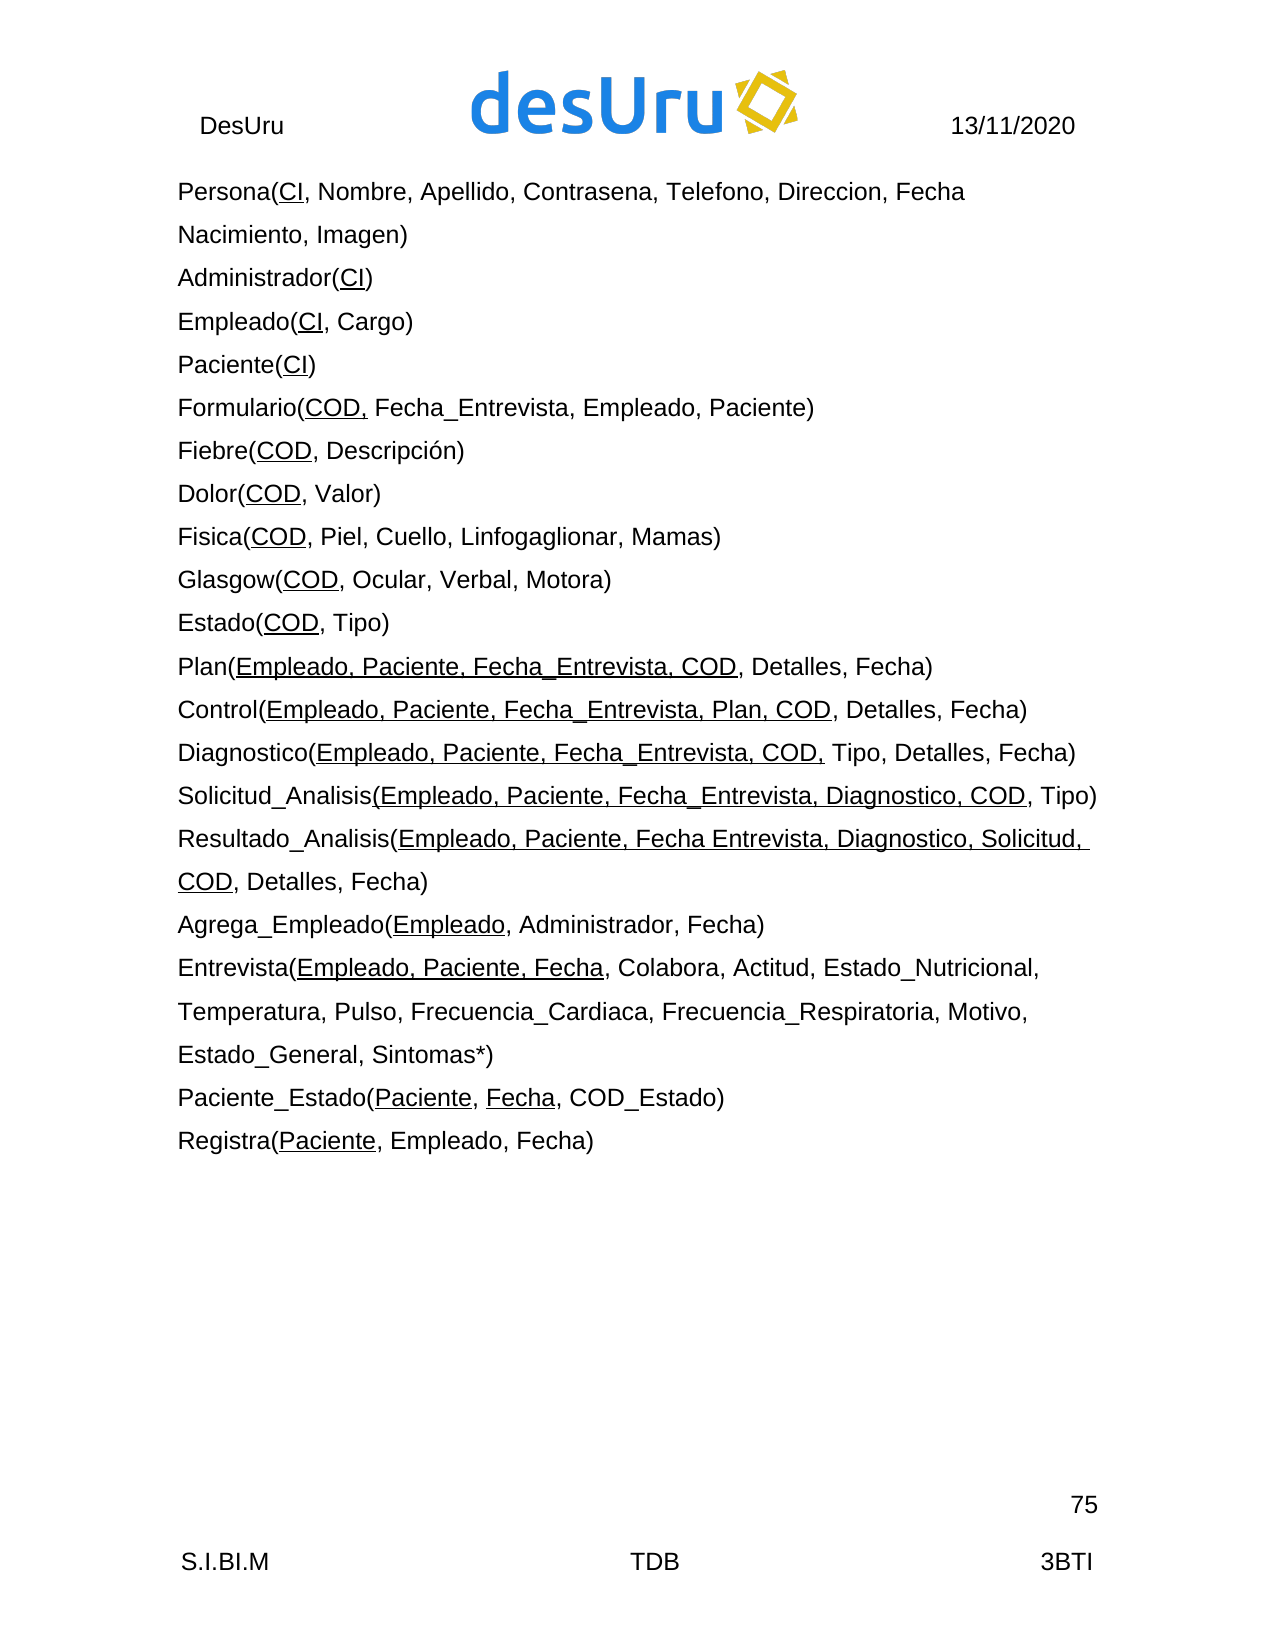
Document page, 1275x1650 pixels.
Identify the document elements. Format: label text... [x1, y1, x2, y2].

text Persona(CI, Nombre, Apellido, Contrasena, Telefono, Direccion, Fecha Nacimiento, Imagen) [177, 177, 1098, 249]
text Empleado(CI, Cargo) [177, 307, 1098, 335]
text Resultado_Analisis(Empleado, Paciente, Fecha Entrevista, Diagnostico, Solicitud, COD, Detalles, Fecha) [177, 824, 1098, 896]
text Formulario(COD, Fecha_Entrevista, Empleado, Paciente) [177, 393, 1098, 422]
text Plan(Empleado, Paciente, Fecha_Entrevista, COD, Detalles, Fecha) Control(Empleado, Paciente, Fecha_Entrevista, Plan, COD, Detalles, Fecha) Diagnostico(Empleado, Paciente, Fecha_Entrevista, COD, Tipo, Detalles, Fecha) Solicitud_Analisis(Empleado, Paciente, Fecha_Entrevista, Diagnostico, COD, Tipo) [177, 652, 1098, 810]
text Glasgow(COD, Ocular, Verbal, Motora) [177, 565, 1098, 594]
text Fisica(COD, Piel, Cuello, Linfogaglionar, Mamas) [177, 522, 1098, 551]
text Paciente(CI) [177, 350, 1098, 378]
picture [471, 70, 798, 134]
text Entrevista(Empleado, Paciente, Fecha, Colabora, Actitud, Estado_Nutricional, Temperatura, Pulso, Frecuencia_Cardiaca, Frecuencia_Respiratoria, Motivo, Estado_General, Sintomas*) [177, 953, 1098, 1068]
text Dolor(COD, Valor) [177, 479, 1098, 508]
text Estado(COD, Tipo) [177, 608, 1098, 637]
text Paciente_Estado(Paciente, Fecha, COD_Estado) [177, 1083, 1098, 1112]
text Administrador(CI) [177, 263, 1098, 292]
text Fiebre(COD, Descripción) [177, 436, 1098, 465]
text Agrega_Empleado(Empleado, Administrador, Fecha) [177, 910, 1098, 939]
text Registra(Paciente, Empleado, Fecha) [177, 1126, 1098, 1155]
